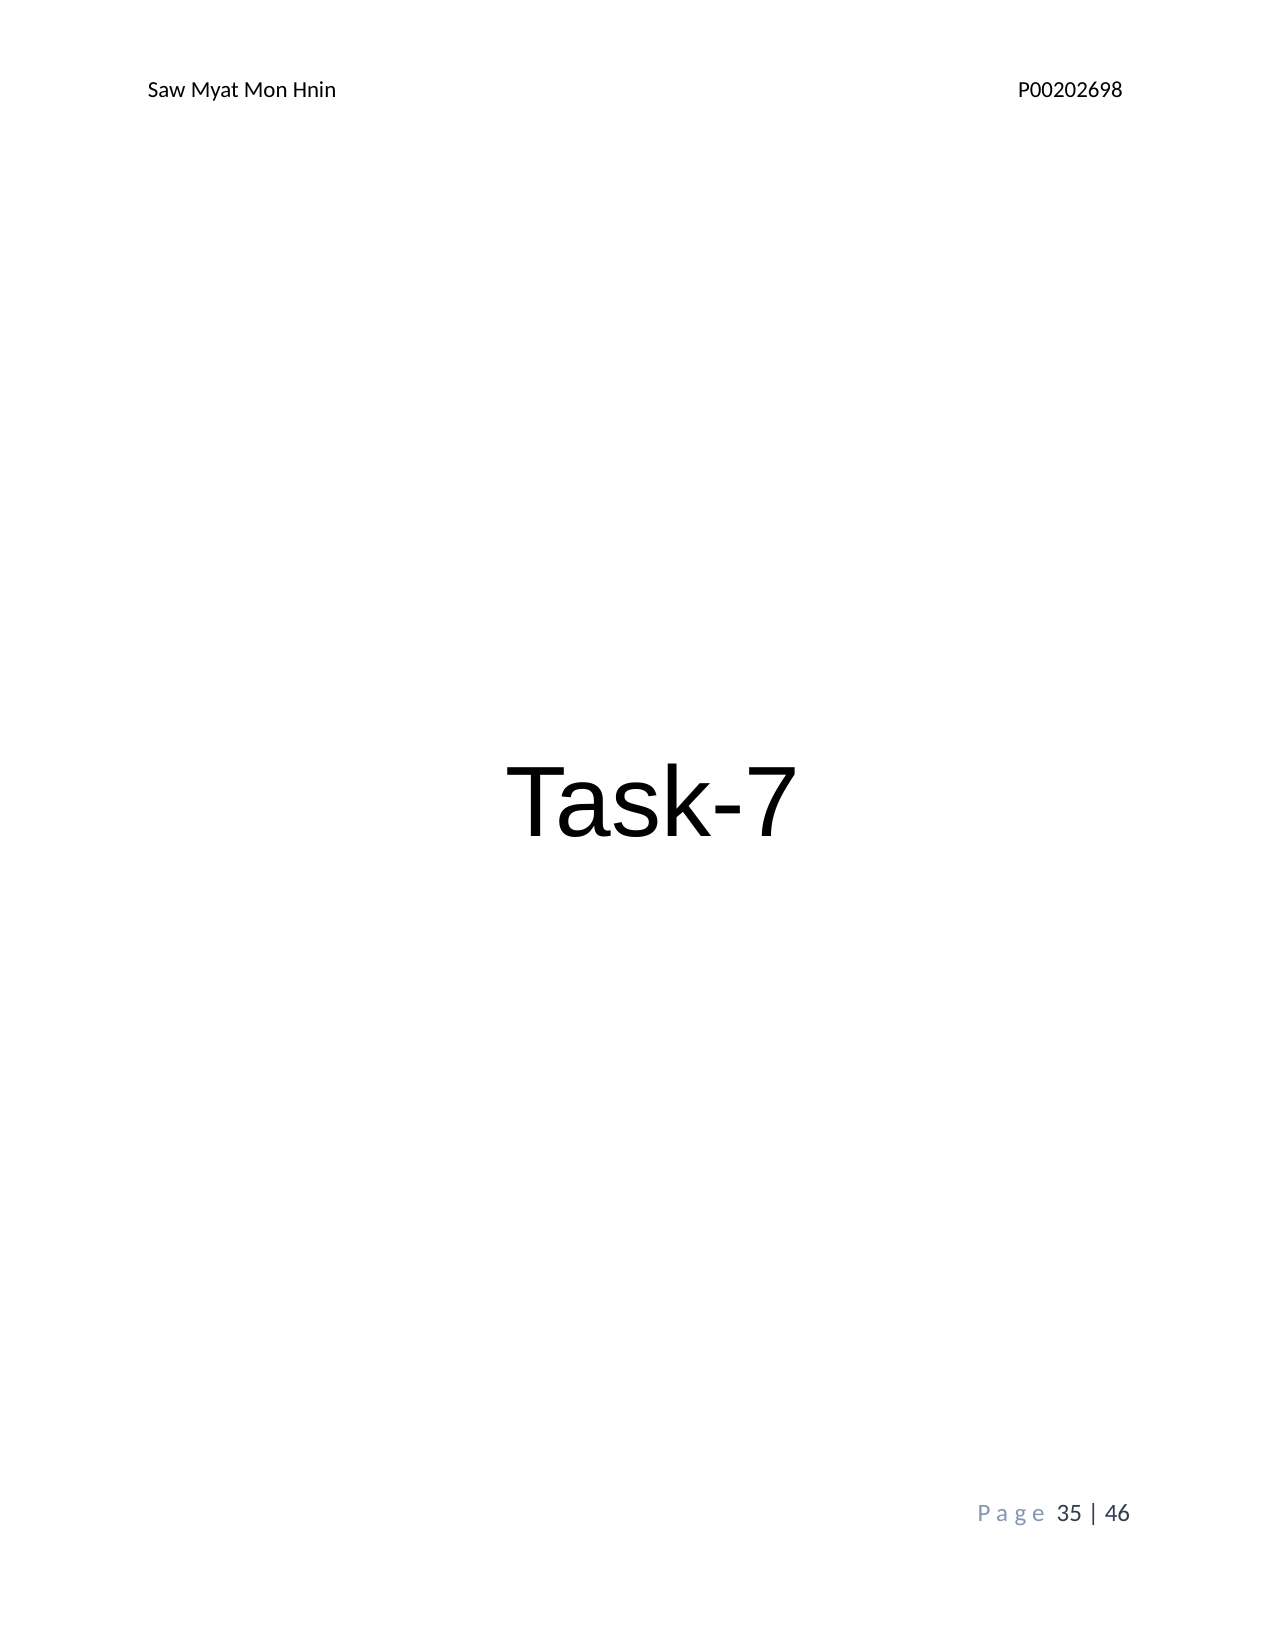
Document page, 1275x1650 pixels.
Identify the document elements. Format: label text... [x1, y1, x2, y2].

subtitle Task-7 [148, 742, 1157, 857]
